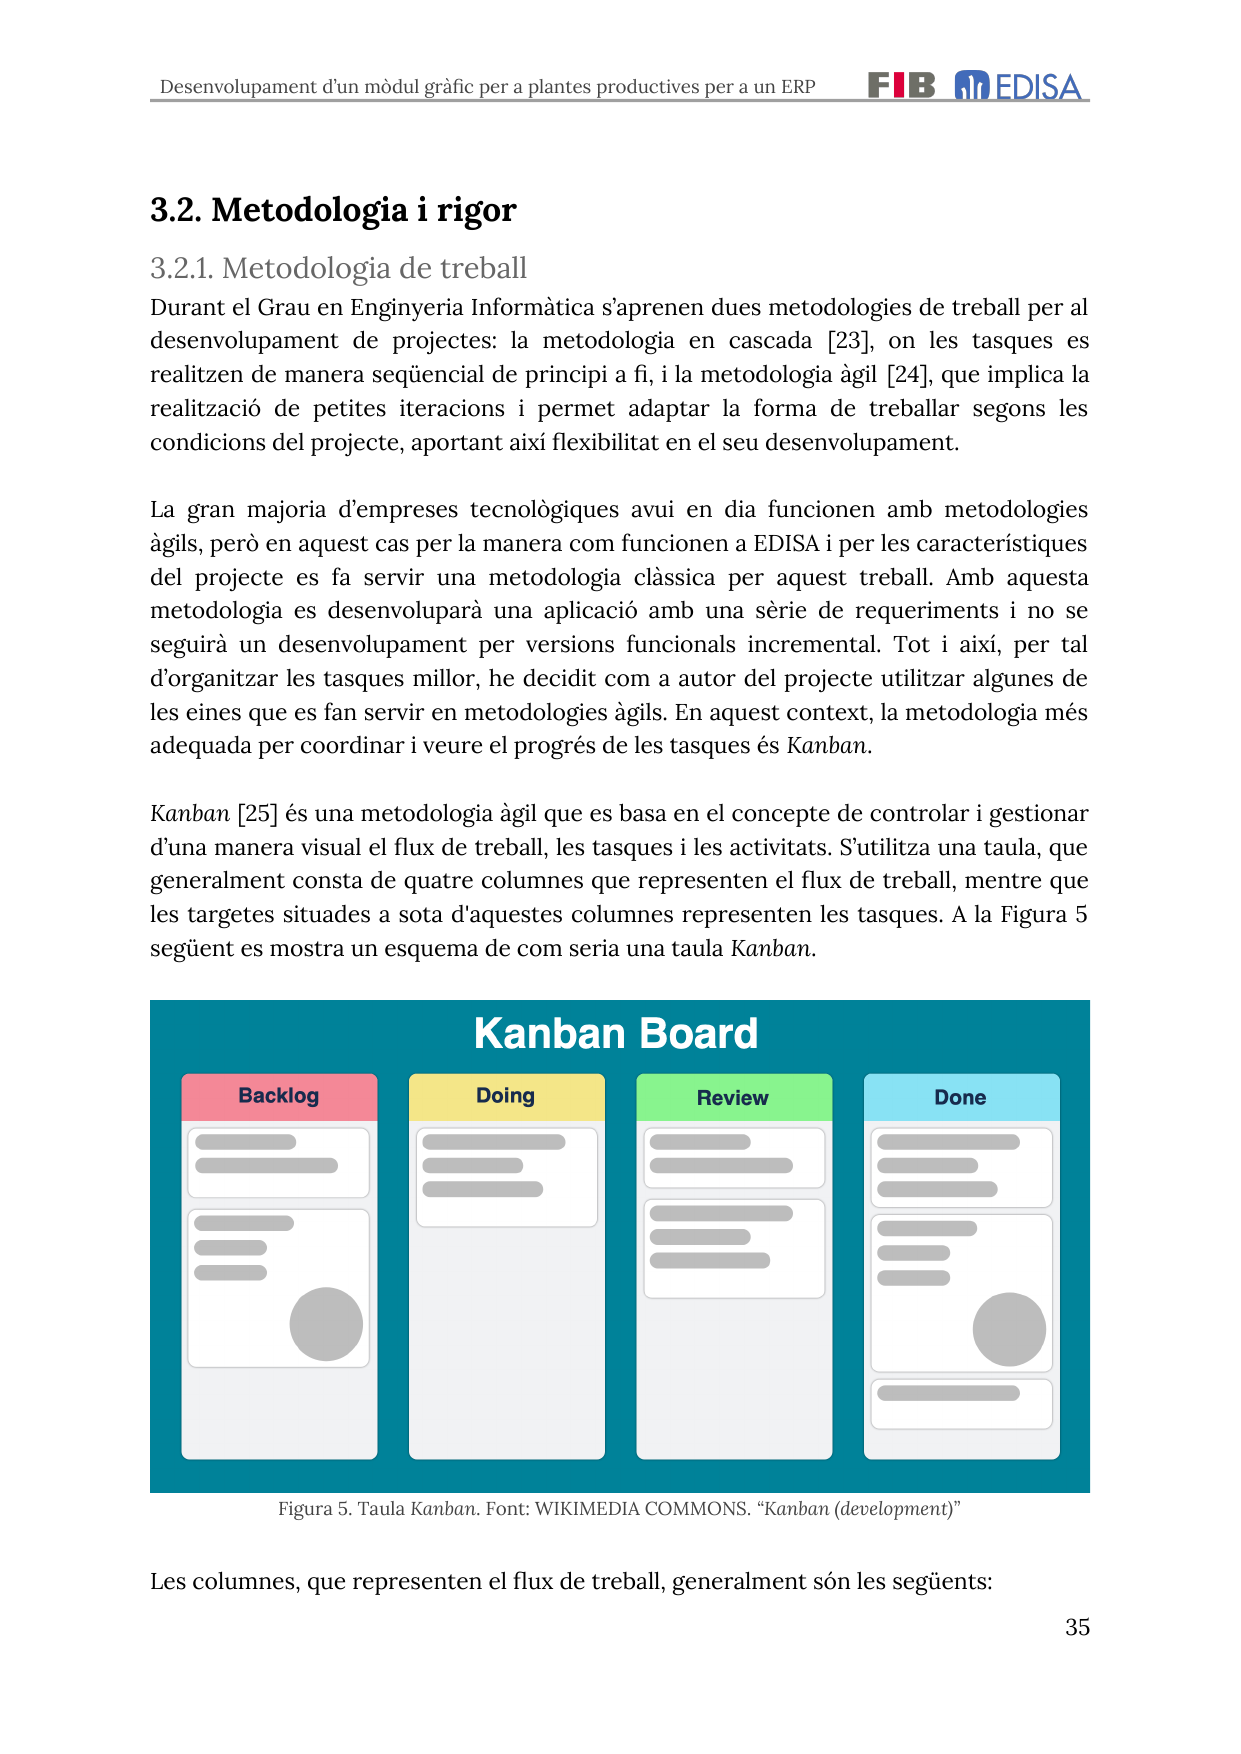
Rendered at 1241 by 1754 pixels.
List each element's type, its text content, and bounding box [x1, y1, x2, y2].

text La gran majoria d’empreses tecnològiques avui en dia funcionen amb metodologies àgils, però en aquest cas per la manera com funcionen a EDISA i per les característiques del projecte es fa servir una metodologia clàssica per aquest treball. Amb aquesta metodologia es desenvoluparà una aplicació amb una sèrie de requeriments i no se seguirà un desenvolupament per versions funcionals incremental. Tot i així, per tal d’organitzar les tasques millor, he decidit com a autor del projecte utilitzar algunes de les eines que es fan servir en metodologies àgils. En aquest context, la metodologia més adequada per coordinar i veure el progrés de les tasques és Kanban. [150, 494, 1090, 760]
text Figura 5. Taula Kanban. Font: WIKIMEDIA COMMONS. “Kanban (development)” [150, 1497, 1090, 1521]
text Les columnes, que representen el flux de treball, generalment són les següents: [150, 1566, 1090, 1596]
picture [150, 1000, 1091, 1493]
subtitle 3.2. Metodologia i rigor [150, 187, 1090, 230]
text Durant el Grau en Enginyeria Informàtica s’aprenen dues metodologies de treball per al desenvolupament de projectes: la metodologia en cascada [23], on les tasques es realitzen de manera seqüencial de principi a fi, i la metodologia àgil [24], que implica la realització de petites iteracions i permet adaptar la forma de treballar segons les condicions del projecte, aportant així flexibilitat en el seu desenvolupament. [150, 292, 1090, 456]
picture [857, 70, 938, 98]
picture [954, 70, 1082, 98]
text 3.2.1. Metodologia de treball [150, 249, 1090, 286]
text Kanban [25] és una metodologia àgil que es basa en el concepte de controlar i gestionar d’una manera visual el flux de treball, les tasques i les activitats. S’utilitza una taula, que generalment consta de quatre columnes que representen el flux de treball, mentre que les targetes situades a sota d'aquestes columnes representen les tasques. A la Figura 5 següent es mostra un esquema de com seria una taula Kanban. [150, 798, 1090, 962]
